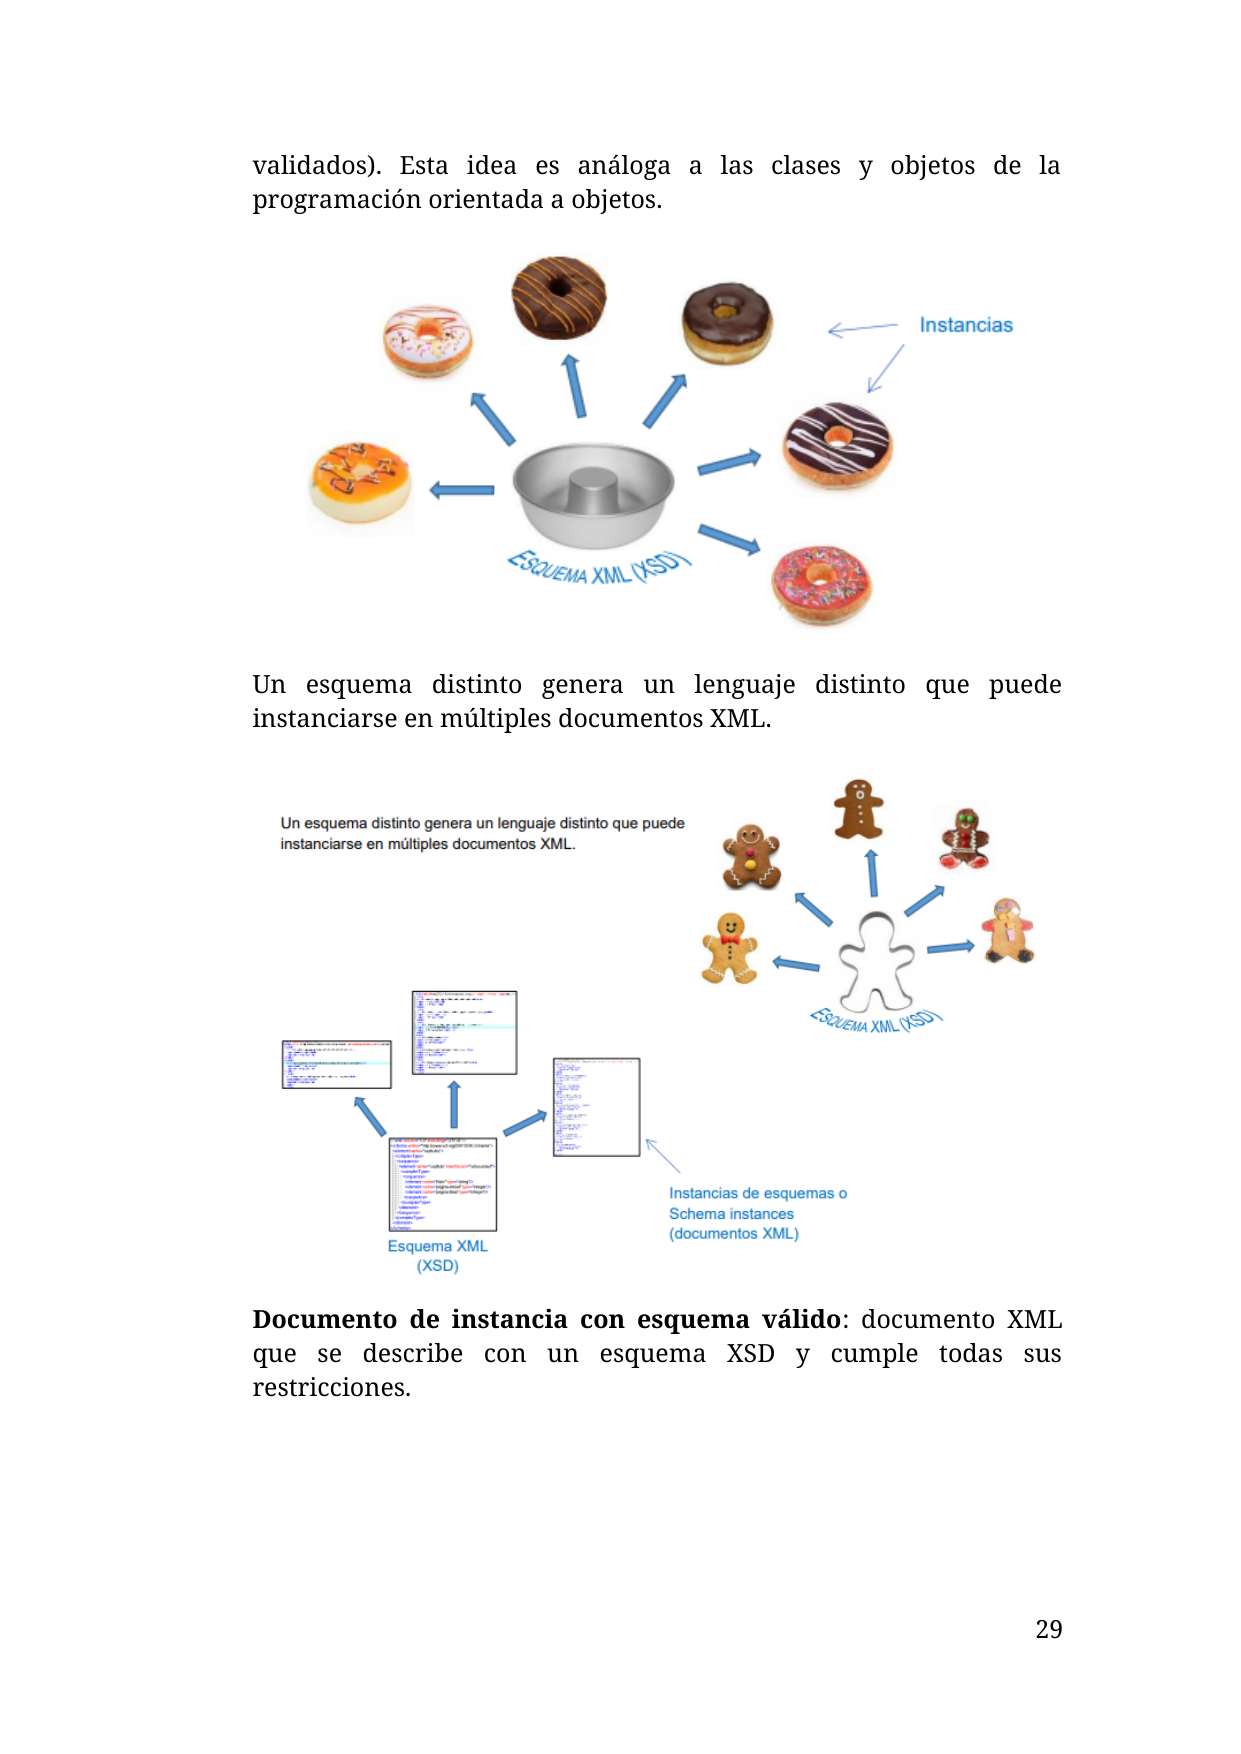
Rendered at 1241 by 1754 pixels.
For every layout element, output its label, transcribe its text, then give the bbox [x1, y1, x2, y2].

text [252, 148, 1063, 216]
picture [260, 751, 1055, 1286]
text Documento de instancia con esquema válido: documento XML que se describe con un esquema XSD y cumple todas sus restricciones. [252, 1302, 1063, 1404]
picture [252, 232, 1035, 650]
text Un esquema distinto genera un lenguaje distinto que puede instanciarse en múltiples documentos XML. [252, 666, 1063, 734]
